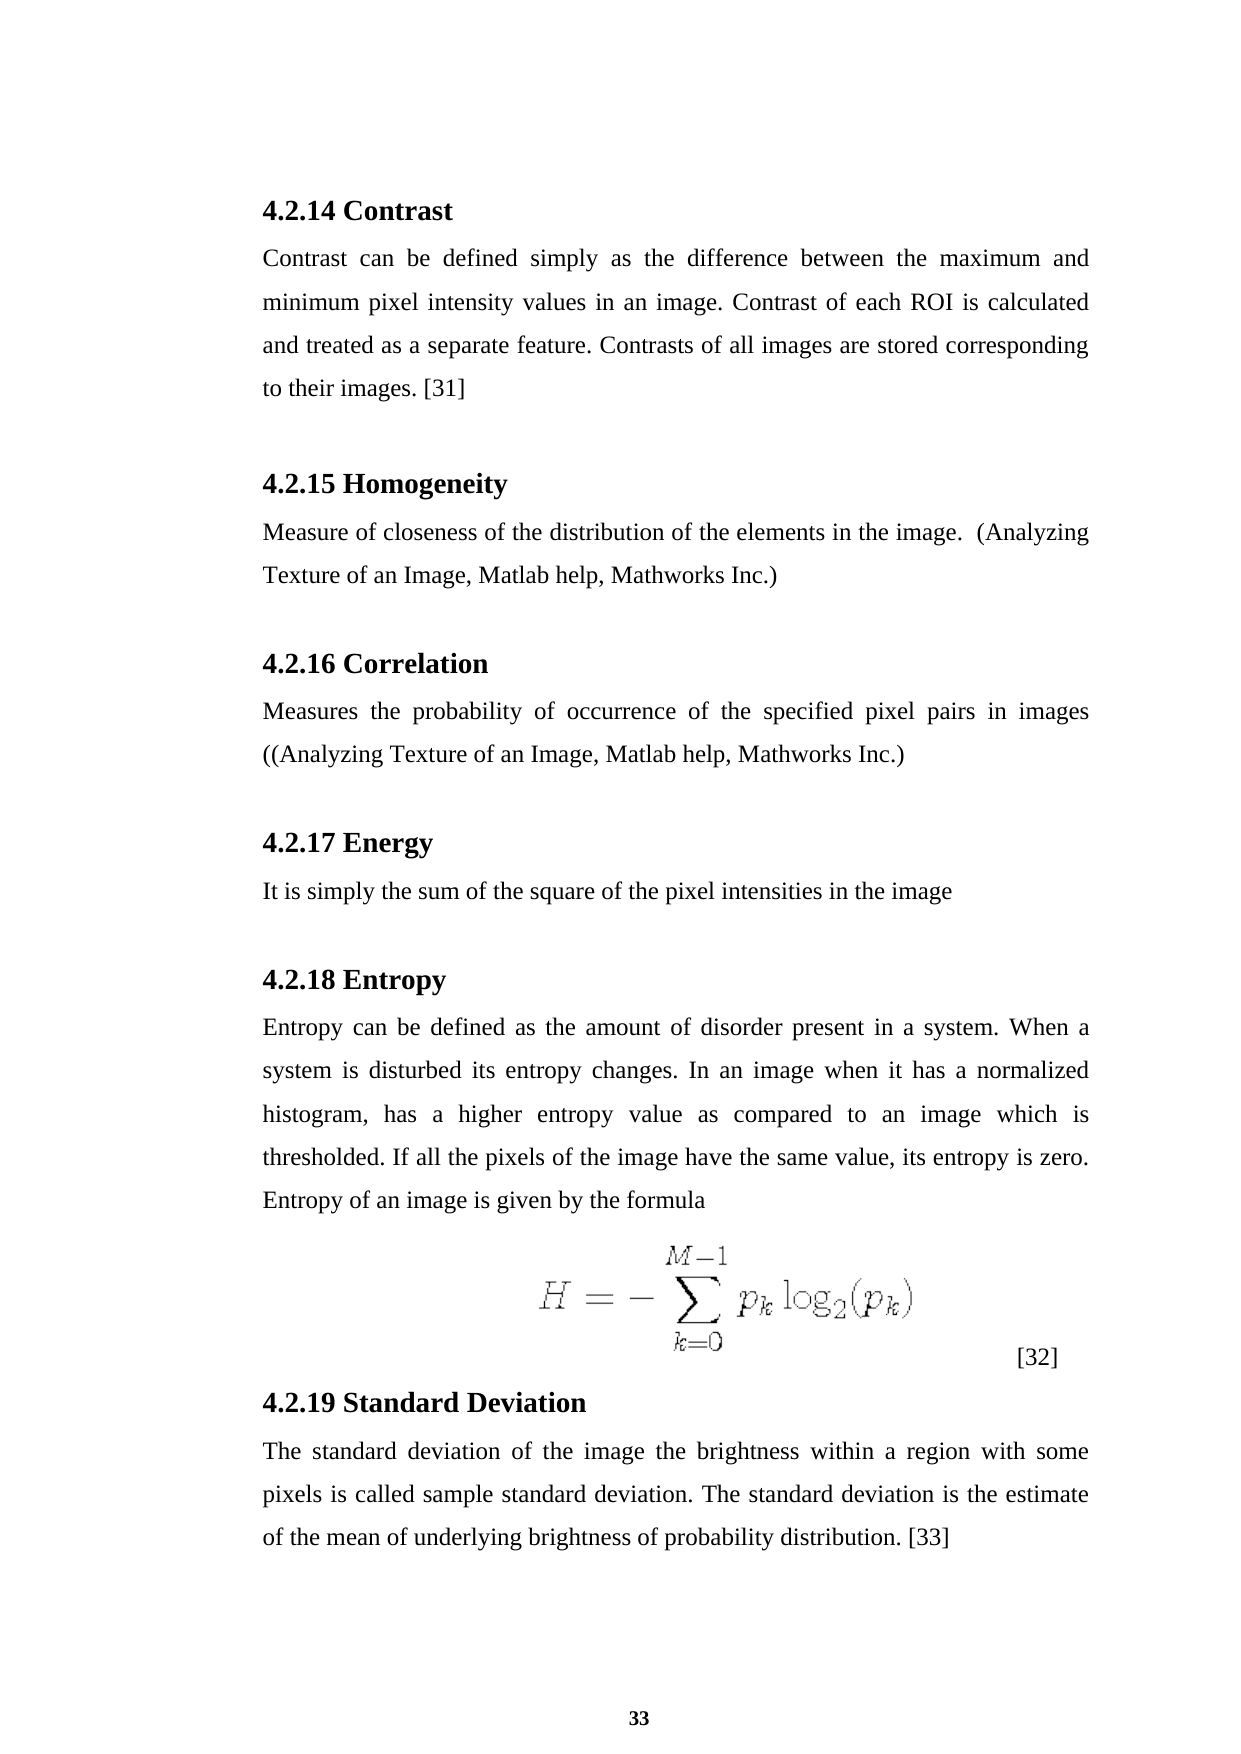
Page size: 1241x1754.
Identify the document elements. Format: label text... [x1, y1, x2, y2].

text 4.2.16 Correlation [187, 646, 1090, 679]
list 4.2.15 Homogeneity [262, 466, 1090, 500]
list 4.2.14 Contrast [262, 193, 1090, 227]
list Measure of closeness of the distribution of the elements in the image. (Analyzing Texture of an Image, Matlab help, Mathworks Inc.) [262, 517, 1090, 588]
list It is simply the sum of the square of the pixel intensities in the image [262, 876, 1090, 905]
list Contrast can be defined simply as the difference between the maximum and minimum pixel intensity values in an image. Contrast of each ROI is calculated and treated as a separate feature. Contrasts of all images are stored corresponding to their images. [31] [262, 243, 1090, 402]
list 4.2.19 Standard Deviation [262, 1385, 1090, 1419]
text 4.2.18 Entropy [187, 962, 1090, 996]
text 4.2.17 Energy [225, 826, 1090, 859]
list Entropy can be defined as the amount of disorder present in a system. When a system is disturbed its entropy changes. In an image when it has a normalized histogram, has a higher entropy value as compared to an image which is thresholded. If all the pixels of the image have the same value, its entropy is zero. Entropy of an image is given by the formula [262, 1012, 1090, 1214]
list Measures the probability of occurrence of the specified pixel pairs in images ((Analyzing Texture of an Image, Matlab help, Mathworks Inc.) [262, 696, 1090, 768]
picture [531, 1228, 930, 1366]
list The standard deviation of the image the brightness within a region with some pixels is called sample standard deviation. The standard deviation is the estimate of the mean of underlying brightness of probability distribution. [33] [262, 1436, 1090, 1551]
